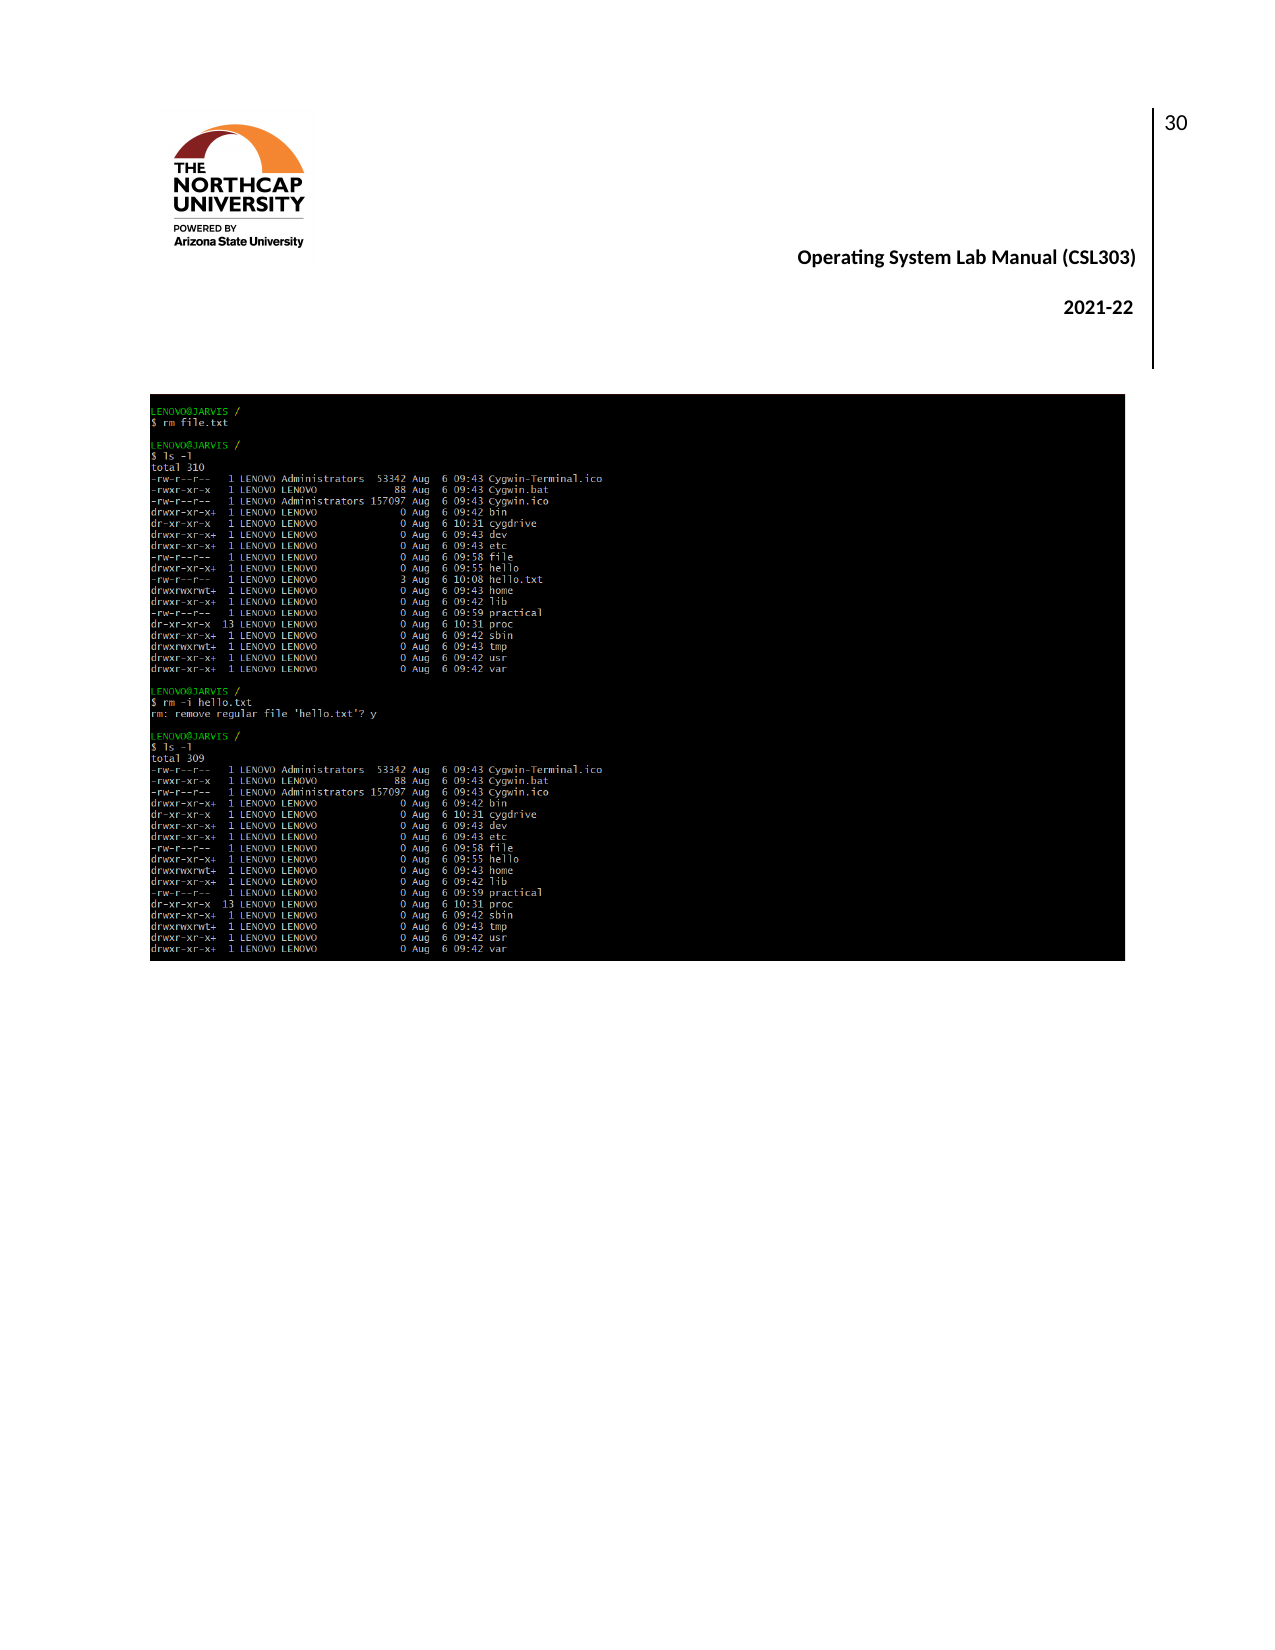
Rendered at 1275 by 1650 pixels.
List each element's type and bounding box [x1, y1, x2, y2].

picture [150, 394, 1125, 961]
picture [161, 108, 318, 265]
